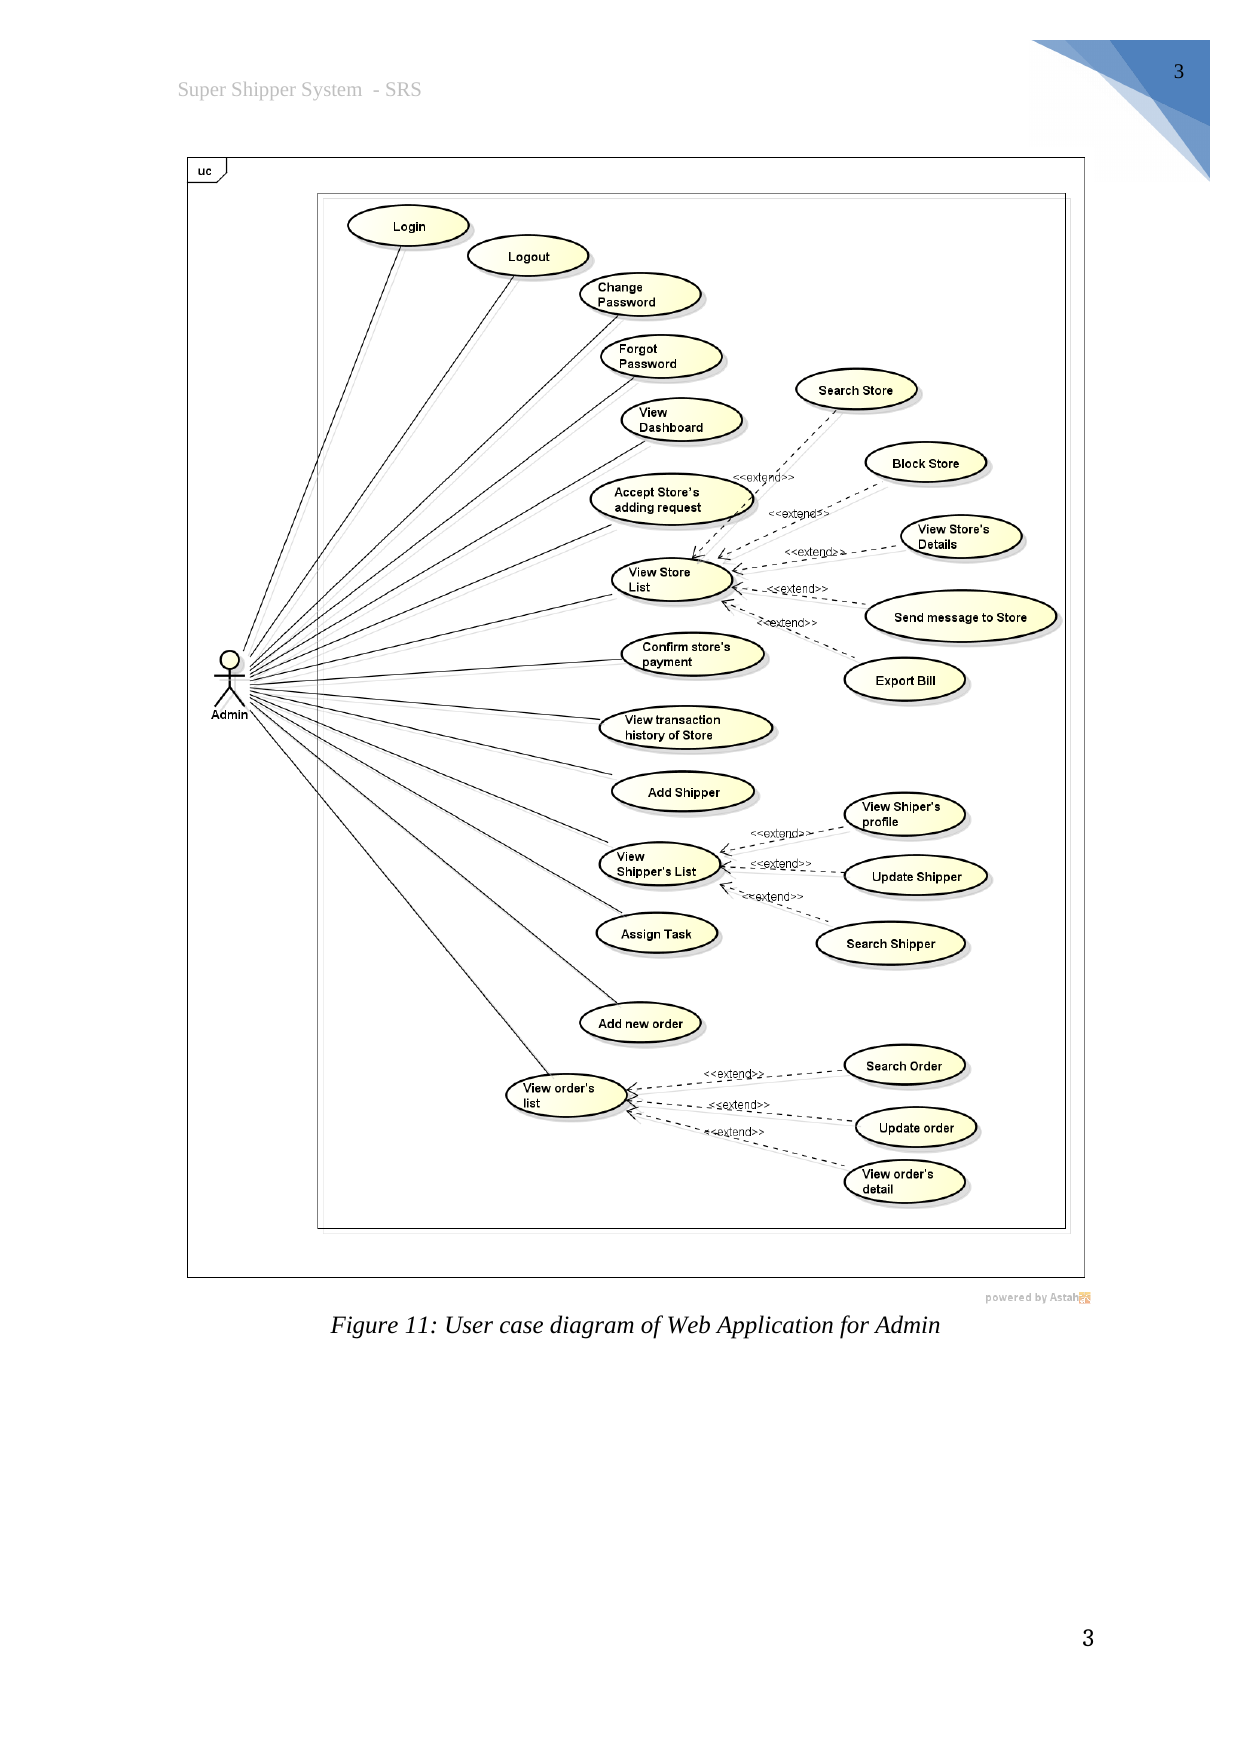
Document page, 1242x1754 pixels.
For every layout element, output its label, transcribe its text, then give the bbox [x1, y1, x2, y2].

picture [177, 40, 1210, 1307]
text Figure 11: User case diagram of Web Application for Admin [177, 1310, 1094, 1339]
